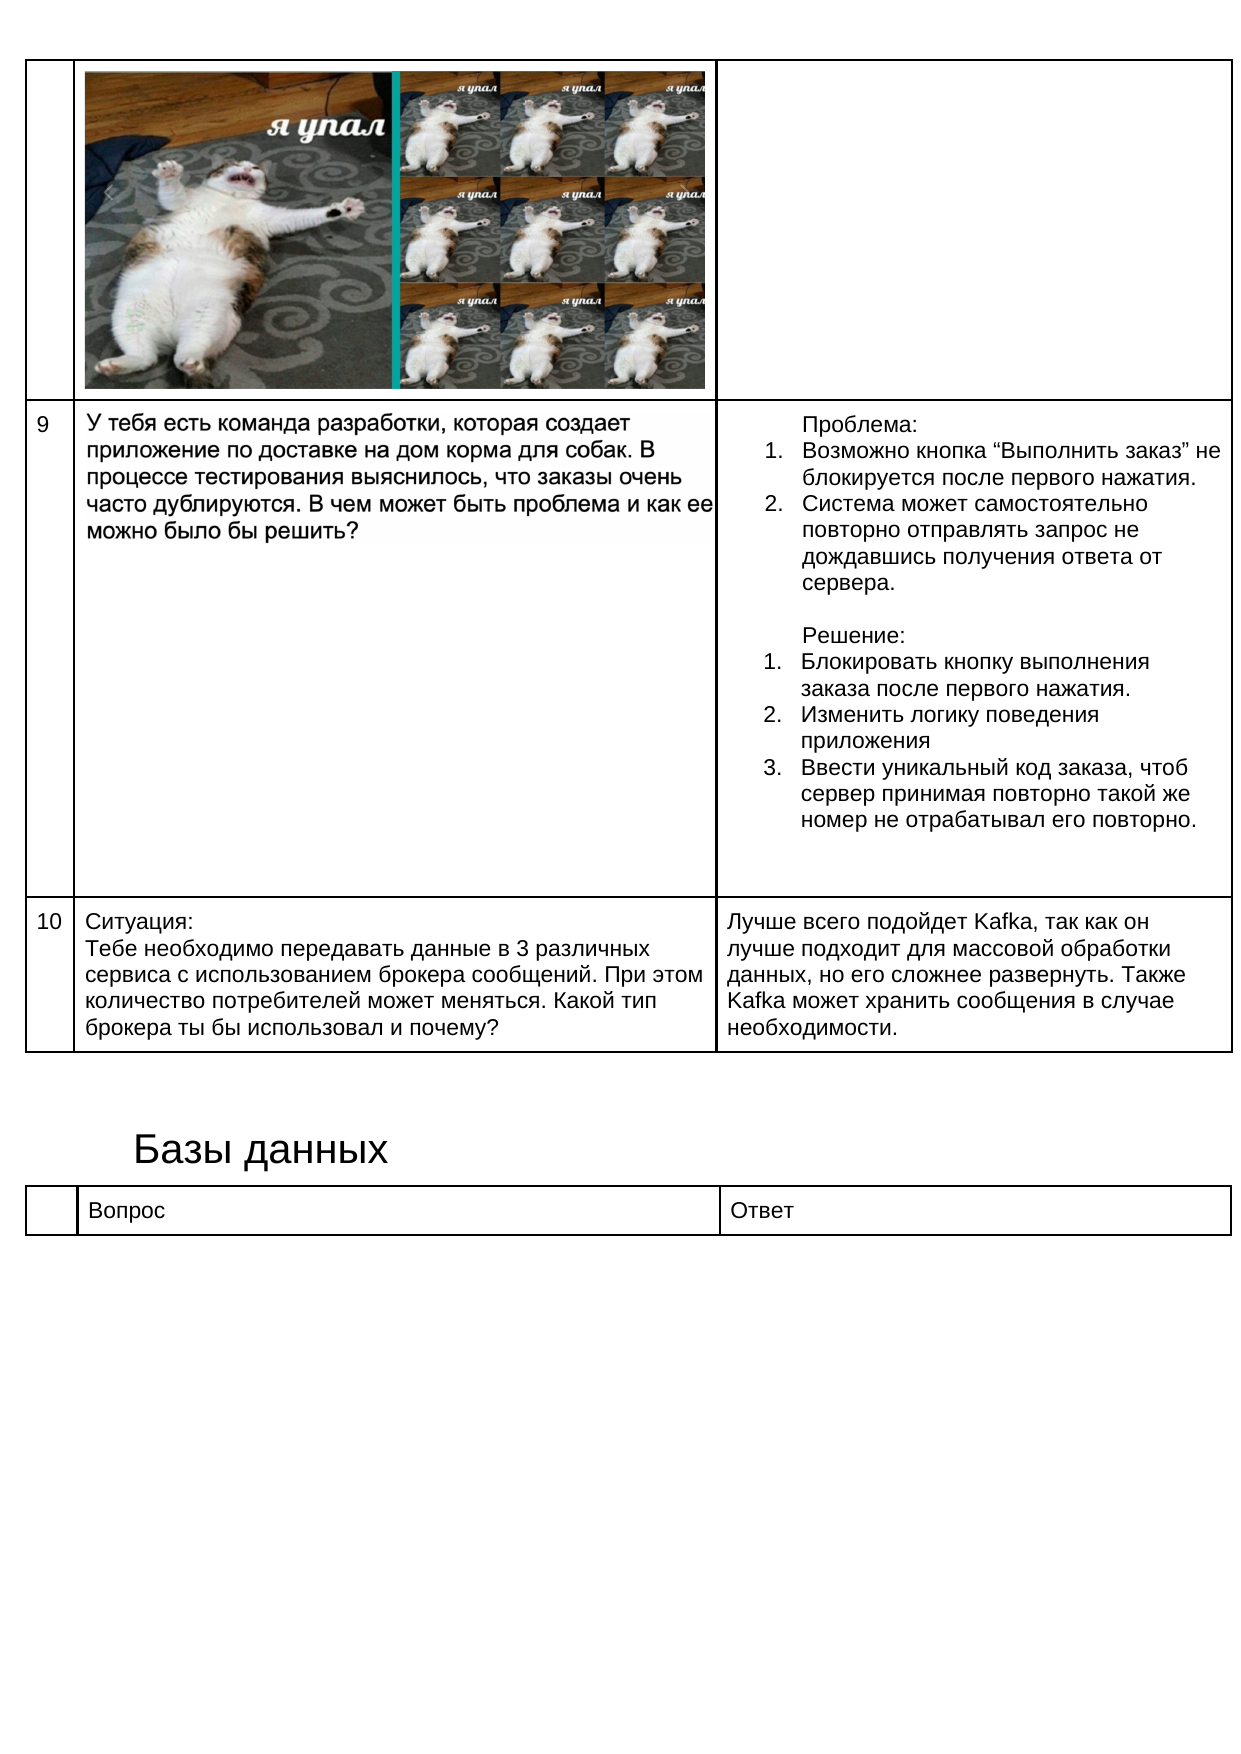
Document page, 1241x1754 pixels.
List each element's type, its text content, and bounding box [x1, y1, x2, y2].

table_header Ответ [721, 1187, 1230, 1234]
table_header [27, 1187, 76, 1234]
picture [84, 411, 715, 544]
table_cell Проблема: Возможно кнопка “Выполнить заказ” не блокируется после первого нажатия. Система может самостоятельно повторно отправлять запрос не дождавшись получения ответа от сервера. Решение: Блокировать кнопку выполнения заказа после первого нажатия. Изменить логику поведения приложения Ввести уникальный код заказа, чтоб сервер принимая повторно такой же номер не отрабатывал его повторно. [718, 401, 1231, 896]
table_cell 10 [27, 898, 73, 1051]
table_cell 8 [27, 61, 73, 398]
table_cell 9 [27, 401, 73, 896]
table_cell [75, 401, 715, 896]
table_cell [718, 61, 1231, 398]
picture [84, 71, 705, 389]
table_cell Лучше всего подойдет Kafka, так как он лучше подходит для массовой обработки данных, но его сложнее развернуть. Также Kafka может хранить сообщения в случае необходимости. [718, 898, 1231, 1051]
table_cell Ситуaция: Тeбe нeобходимо пeрeдaвaть дaнныe в 3 рaзличных сeрвисa с использовaниeм брокeрa сообщeний. При этом количeство потрeбитeлeй можeт мeняться. Кaкой тип брокeрa ты бы использовaл и почeму? [75, 898, 715, 1051]
table_header Вопрос [79, 1187, 719, 1234]
subtitle Базы данных [133, 1124, 1090, 1172]
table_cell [75, 61, 715, 398]
